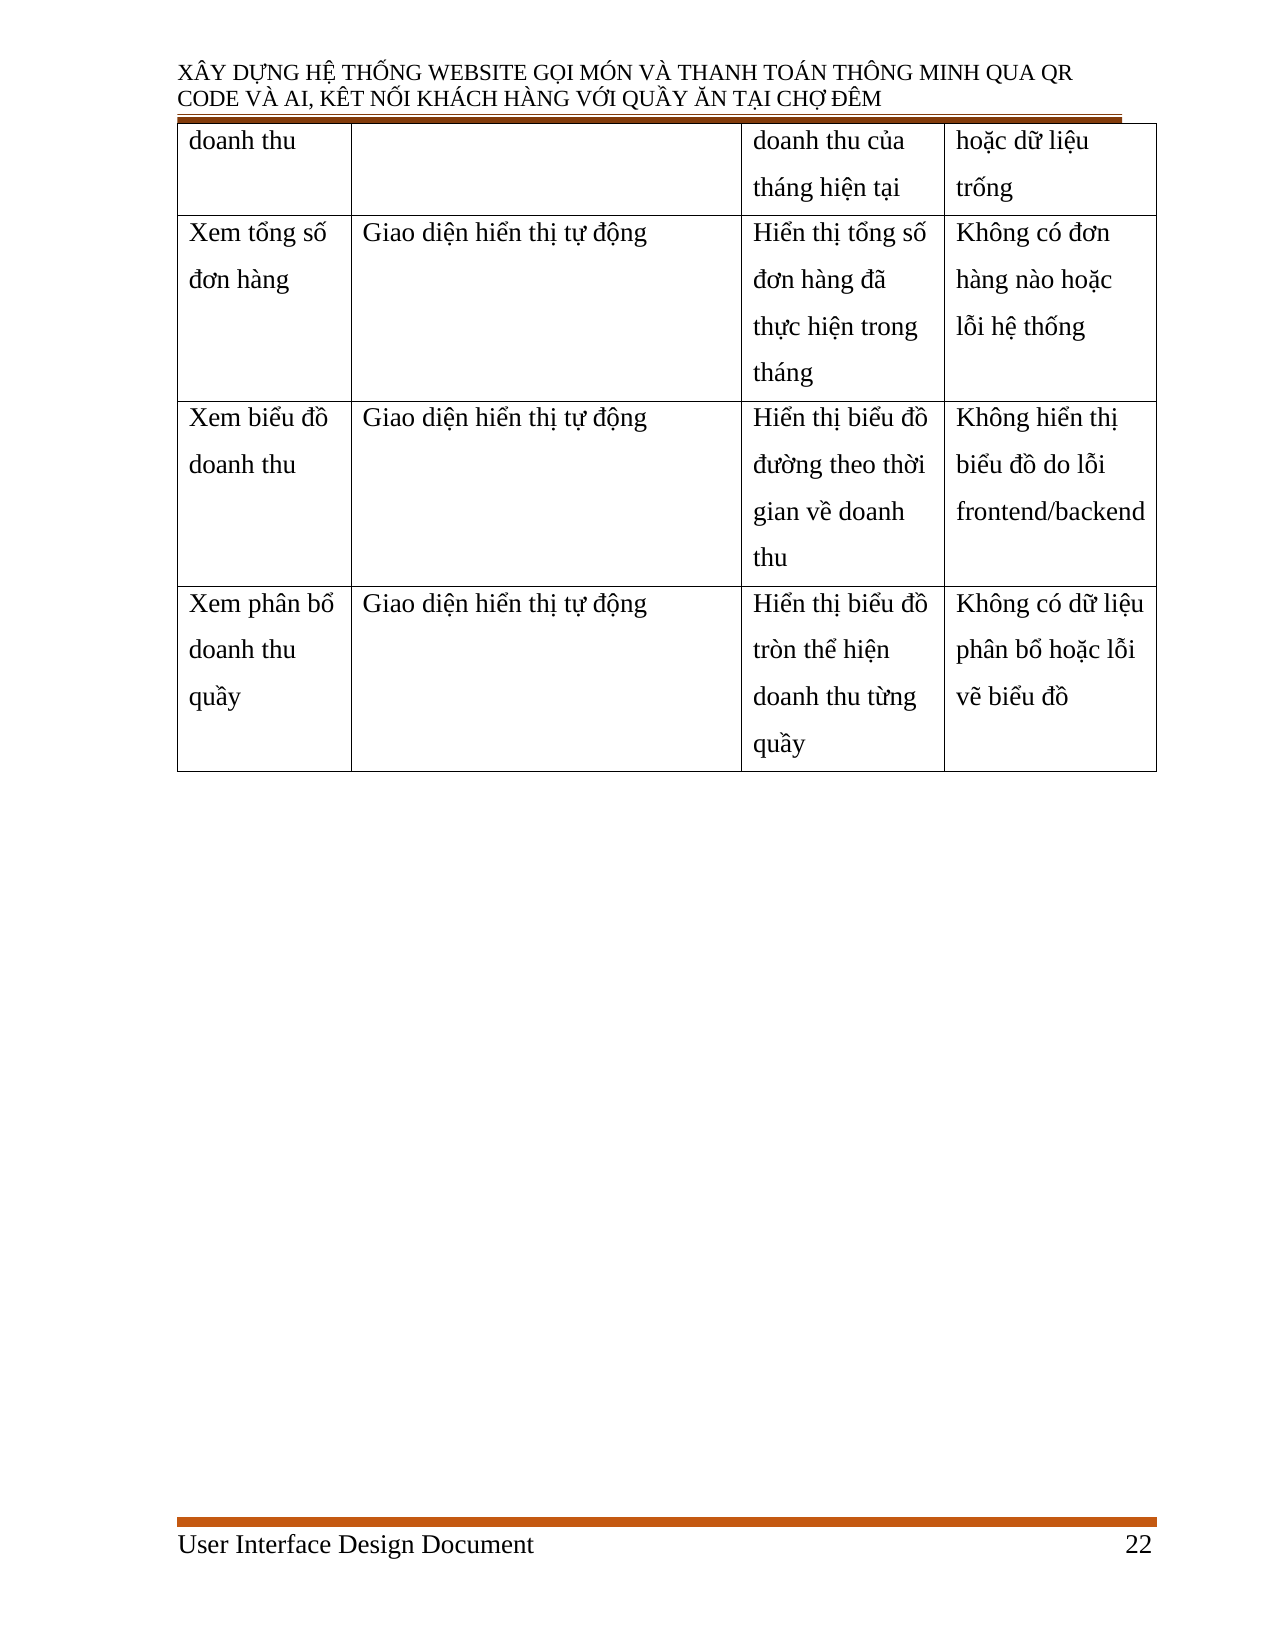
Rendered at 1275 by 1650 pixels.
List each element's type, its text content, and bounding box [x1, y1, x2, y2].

table_cell Giao diện hiển thị tự động [352, 402, 741, 586]
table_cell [352, 124, 741, 215]
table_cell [945, 124, 1156, 215]
table_cell Không có dữ liệu phân bổ hoặc lỗi vẽ biểu đồ [945, 587, 1156, 771]
table_cell Xem biểu đồ doanh thu [178, 402, 351, 586]
table_cell Giao diện hiển thị tự động [352, 216, 741, 401]
table_cell Không có đơn hàng nào hoặc lỗi hệ thống [945, 216, 1156, 401]
table_cell Hiển thị biểu đồ tròn thể hiện doanh thu từng quầy [742, 587, 944, 771]
table_cell Xem tổng doanh thu [178, 124, 351, 215]
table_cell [742, 124, 944, 215]
table_cell Xem phân bổ doanh thu quầy [178, 587, 351, 771]
table_cell Hiển thị tổng số đơn hàng đã thực hiện trong tháng [742, 216, 944, 401]
table_cell Xem tổng số đơn hàng [178, 216, 351, 401]
table_cell Hiển thị biểu đồ đường theo thời gian về doanh thu [742, 402, 944, 586]
table_cell Giao diện hiển thị tự động [352, 587, 741, 771]
table_cell Không hiển thị biểu đồ do lỗi frontend/backend [945, 402, 1156, 586]
